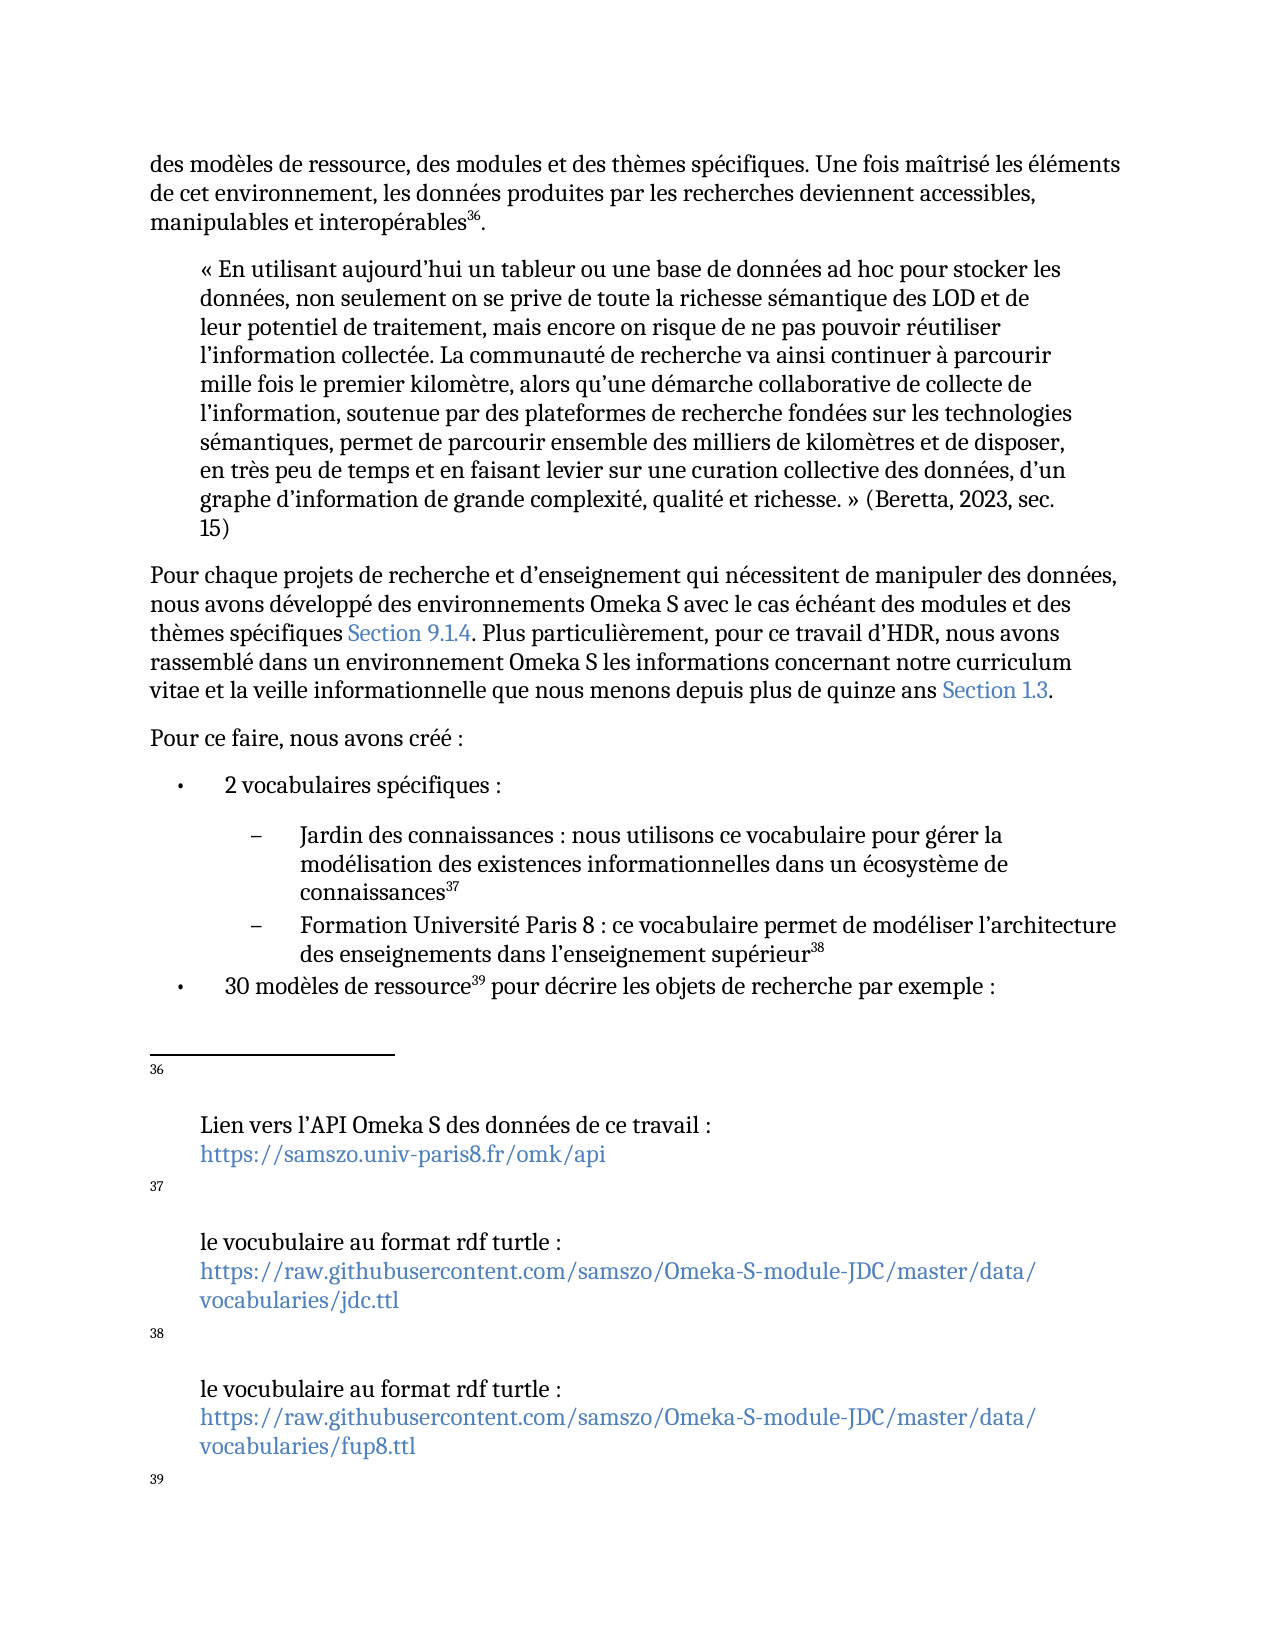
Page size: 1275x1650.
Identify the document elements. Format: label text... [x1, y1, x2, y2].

list Jardin des connaissances : nous utilisons ce vocabulaire pour gérer la modélisation des existences informationnelles dans un écosystème de connaissances [250, 821, 1125, 907]
text Pour chaque projets de recherche et d’enseignement qui nécessitent de manipuler des données, nous avons développé des environnements Omeka S avec le cas échéant des modules et des thèmes spécifiques Section 9.1.4. Plus particulièrement, pour ce travail d’HDR, nous avons rassemblé dans un environnement Omeka S les informations concernant notre curriculum vitae et la veille informationnelle que nous menons depuis plus de quinze ans Section 1.3. [150, 561, 1125, 705]
list 2 vocabulaires spécifiques : [175, 771, 1125, 800]
list Formation Université Paris 8 : ce vocabulaire permet de modéliser l’architecture des enseignements dans l’enseignement supérieur [250, 911, 1125, 968]
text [150, 150, 1125, 236]
text Pour ce faire, nous avons créé : [150, 724, 1125, 752]
list 30 modèles de ressource pour décrire les objets de recherche par exemple : [175, 972, 1125, 1001]
text « En utilisant aujourd’hui un tableur ou une base de données ad hoc pour stocker les données, non seulement on se prive de toute la richesse sémantique des LOD et de leur potentiel de traitement, mais encore on risque de ne pas pouvoir réutiliser l’information collectée. La communauté de recherche va ainsi continuer à parcourir mille fois le premier kilomètre, alors qu’une démarche collaborative de collecte de l’information, soutenue par des plateformes de recherche fondées sur les technologies sémantiques, permet de parcourir ensemble des milliers de kilomètres et de disposer, en très peu de temps et en faisant levier sur une curation collective des données, d’un graphe d’information de grande complexité, qualité et richesse. » (Beretta, 2023, sec. 15) [200, 255, 1075, 542]
